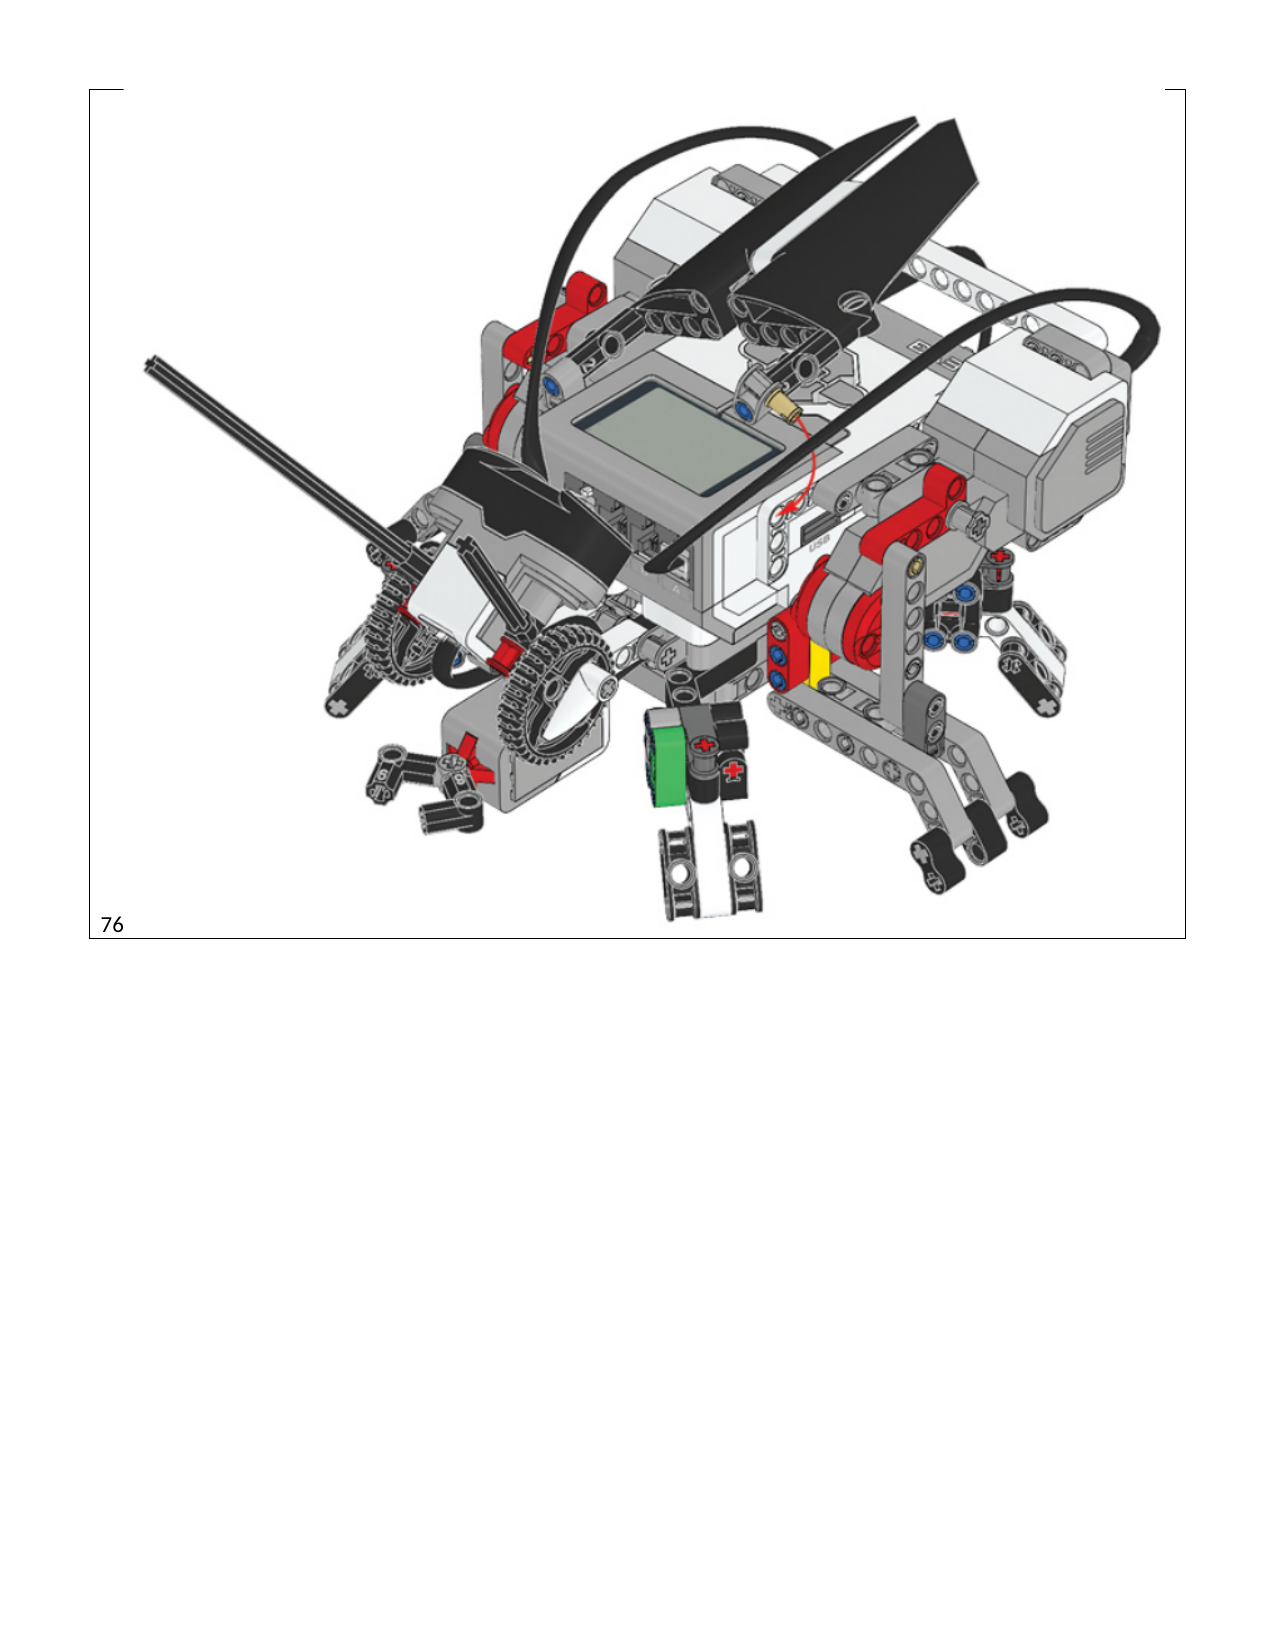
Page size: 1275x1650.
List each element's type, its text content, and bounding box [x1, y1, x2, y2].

picture [123, 89, 1165, 933]
table_cell 76 [90, 90, 1185, 938]
